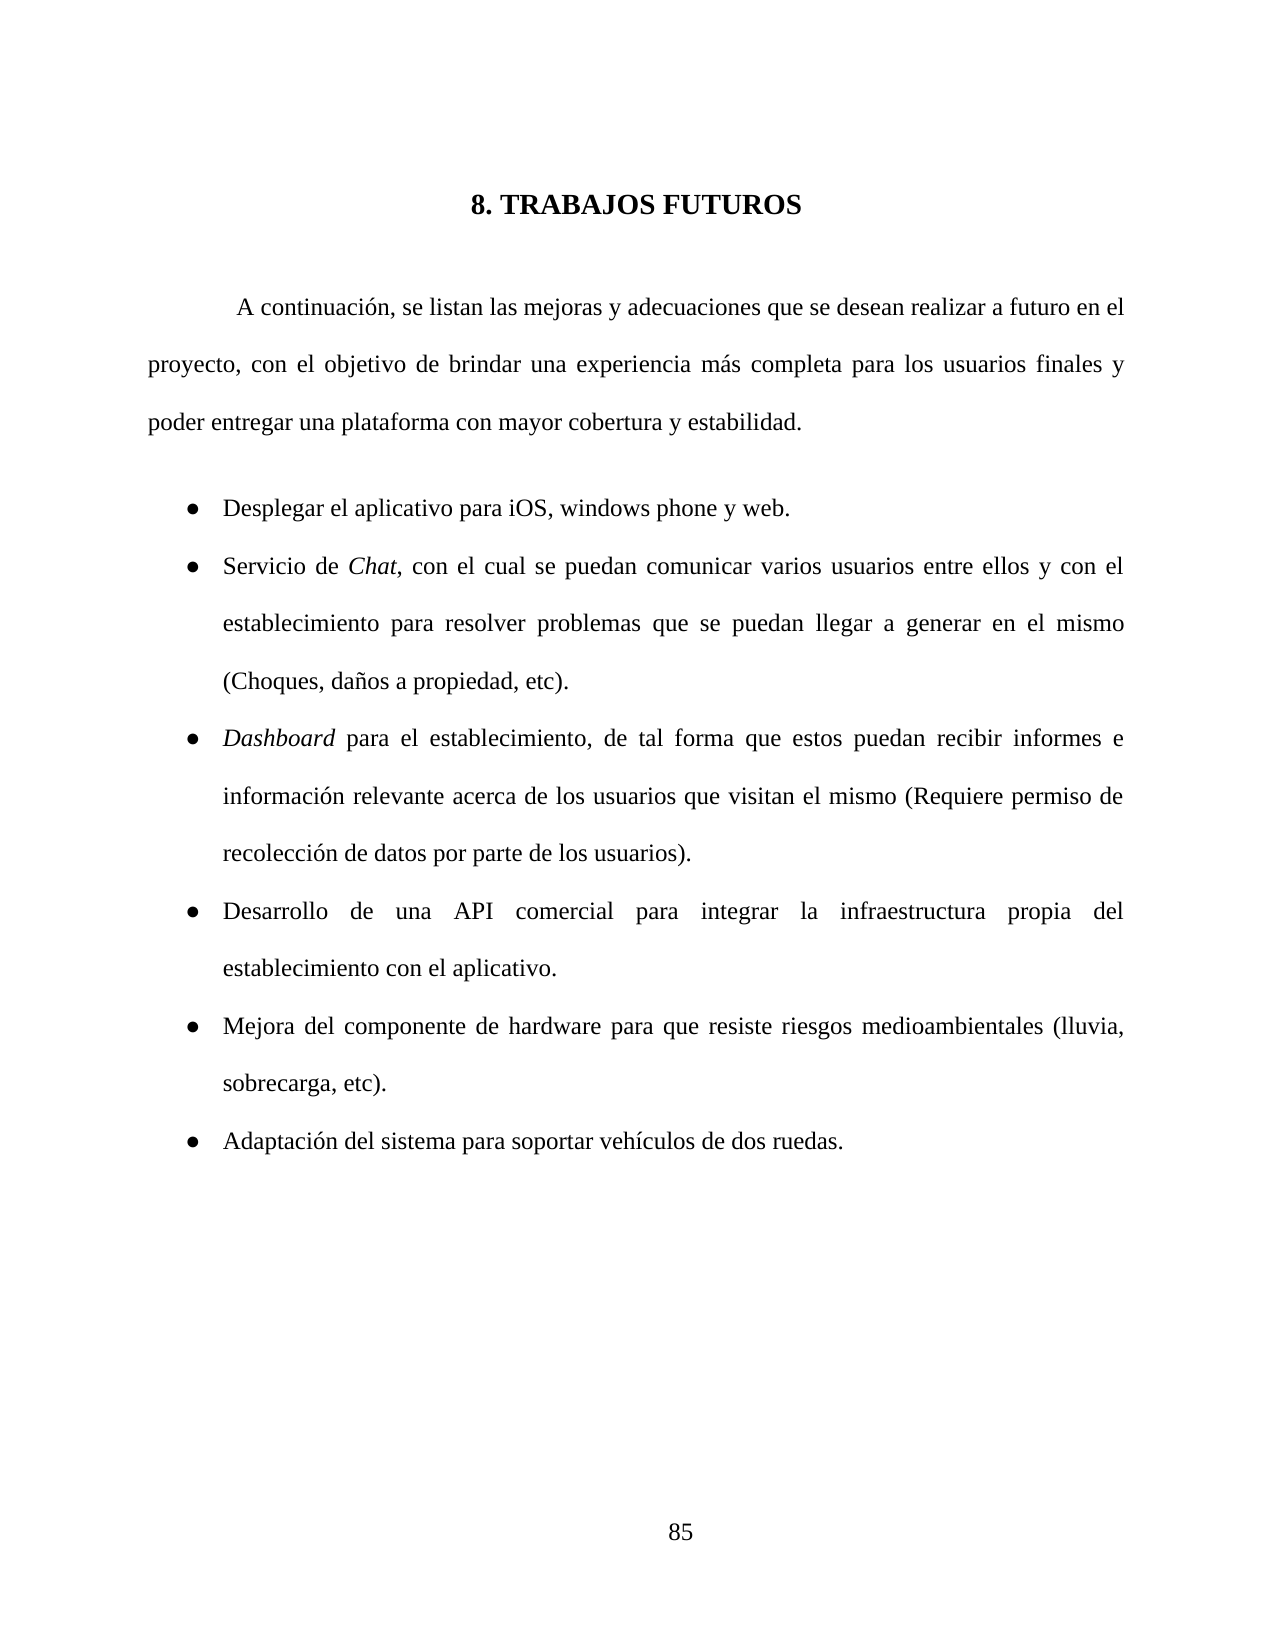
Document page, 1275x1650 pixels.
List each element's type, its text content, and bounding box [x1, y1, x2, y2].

list Servicio de Chat, con el cual se puedan comunicar varios usuarios entre ellos y con el establecimiento para resolver problemas que se puedan llegar a generar en el mismo (Choques, daños a propiedad, etc). [185, 551, 1125, 694]
list Adaptación del sistema para soportar vehículos de dos ruedas. [185, 1126, 1125, 1154]
list Dashboard para el establecimiento, de tal forma que estos puedan recibir informes e información relevante acerca de los usuarios que visitan el mismo (Requiere permiso de recolección de datos por parte de los usuarios). [185, 723, 1125, 867]
list Mejora del componente de hardware para que resiste riesgos medioambientales (lluvia, sobrecarga, etc). [185, 1011, 1125, 1097]
list Desarrollo de una API comercial para integrar la infraestructura propia del establecimiento con el aplicativo. [185, 896, 1125, 982]
text A continuación, se listan las mejoras y adecuaciones que se desean realizar a futuro en el proyecto, con el objetivo de brindar una experiencia más completa para los usuarios finales y poder entregar una plataforma con mayor cobertura y estabilidad. [148, 292, 1125, 436]
list Desplegar el aplicativo para iOS, windows phone y web. [185, 493, 1125, 522]
subtitle 8. TRABAJOS FUTUROS [148, 187, 1125, 221]
